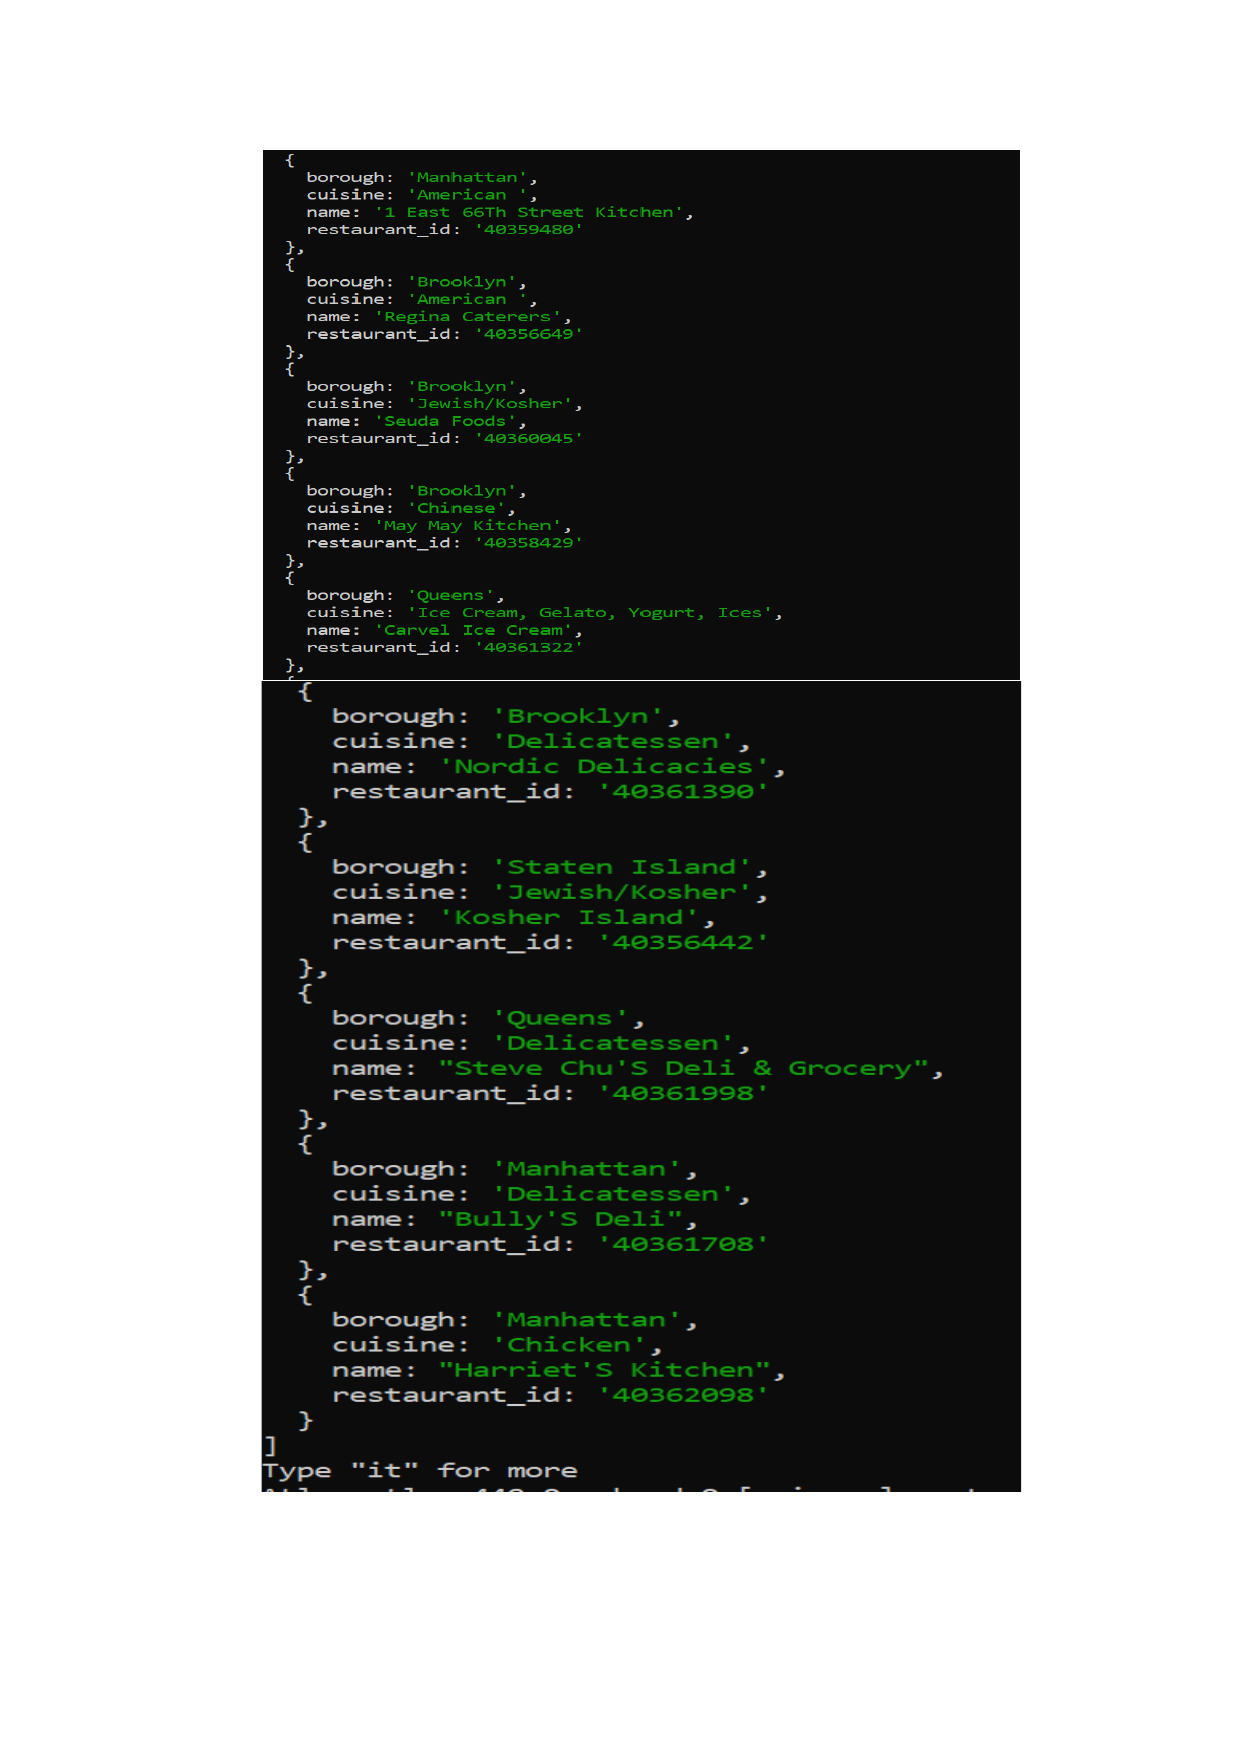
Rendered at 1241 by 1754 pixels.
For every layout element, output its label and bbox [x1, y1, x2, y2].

picture [263, 150, 1020, 680]
picture [261, 681, 1022, 1492]
